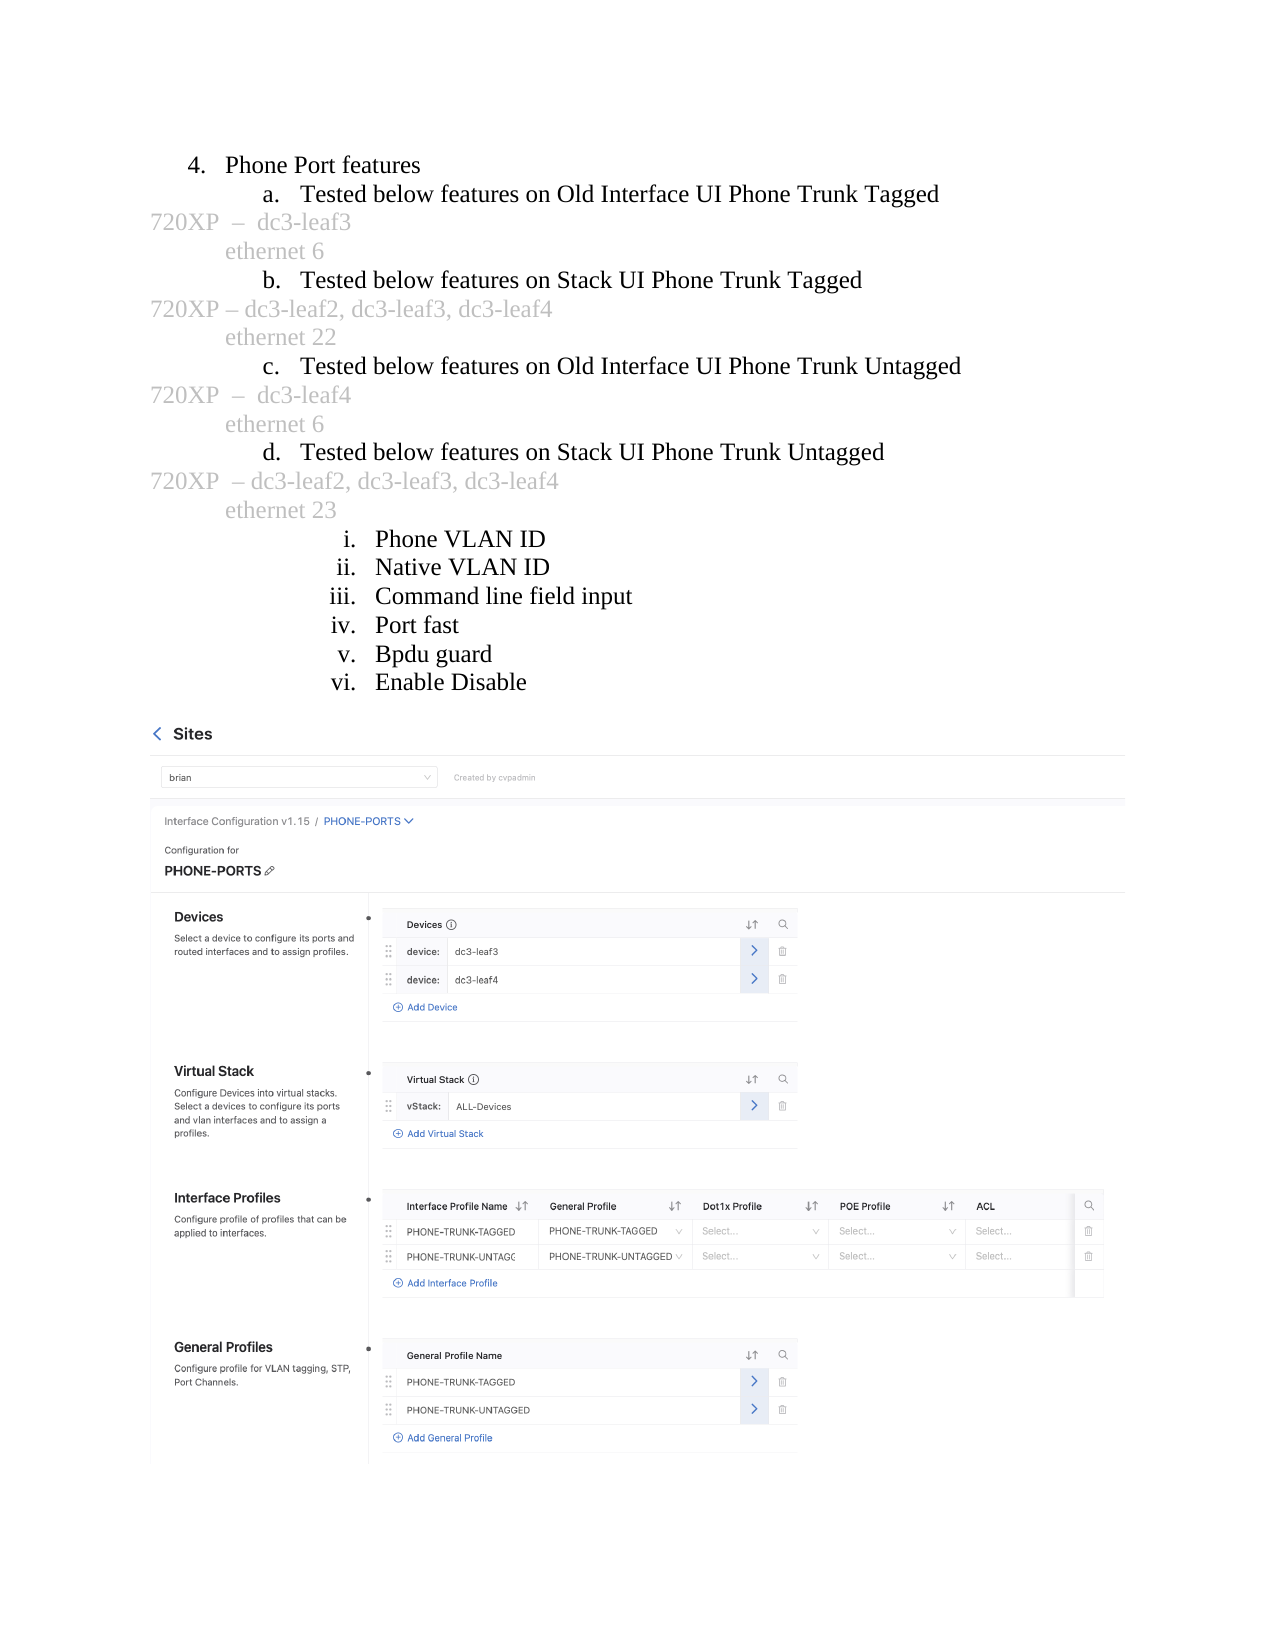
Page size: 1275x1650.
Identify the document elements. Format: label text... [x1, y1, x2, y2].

text ethernet 6 [225, 236, 1125, 265]
list Tested below features on Stack UI Phone Trunk Tagged [262, 265, 1125, 294]
text ethernet 23 [150, 495, 1125, 524]
list Native VLAN ID [356, 552, 1125, 581]
picture [150, 725, 1125, 1464]
text ethernet 6 [225, 409, 1125, 437]
list Tested below features on Stack UI Phone Trunk Untagged [262, 437, 1125, 466]
list Phone Port features [187, 150, 1125, 179]
list Tested below features on Old Interface UI Phone Trunk Tagged [262, 179, 1125, 207]
text 720XP – dc3-leaf3 [150, 207, 1125, 236]
text 720XP – dc3-leaf2, dc3-leaf3, dc3-leaf4 [150, 294, 1125, 322]
text 720XP – dc3-leaf2, dc3-leaf3, dc3-leaf4 [150, 466, 1125, 495]
list Phone VLAN ID [356, 524, 1125, 552]
text 720XP – dc3-leaf4 [150, 380, 1125, 409]
list Tested below features on Old Interface UI Phone Trunk Untagged [262, 351, 1125, 380]
list Port fast [356, 610, 1125, 639]
list Bpdu guard [356, 639, 1125, 667]
text ethernet 22 [150, 322, 1125, 351]
list Command line field input [356, 581, 1125, 610]
list Enable Disable [356, 667, 1125, 696]
